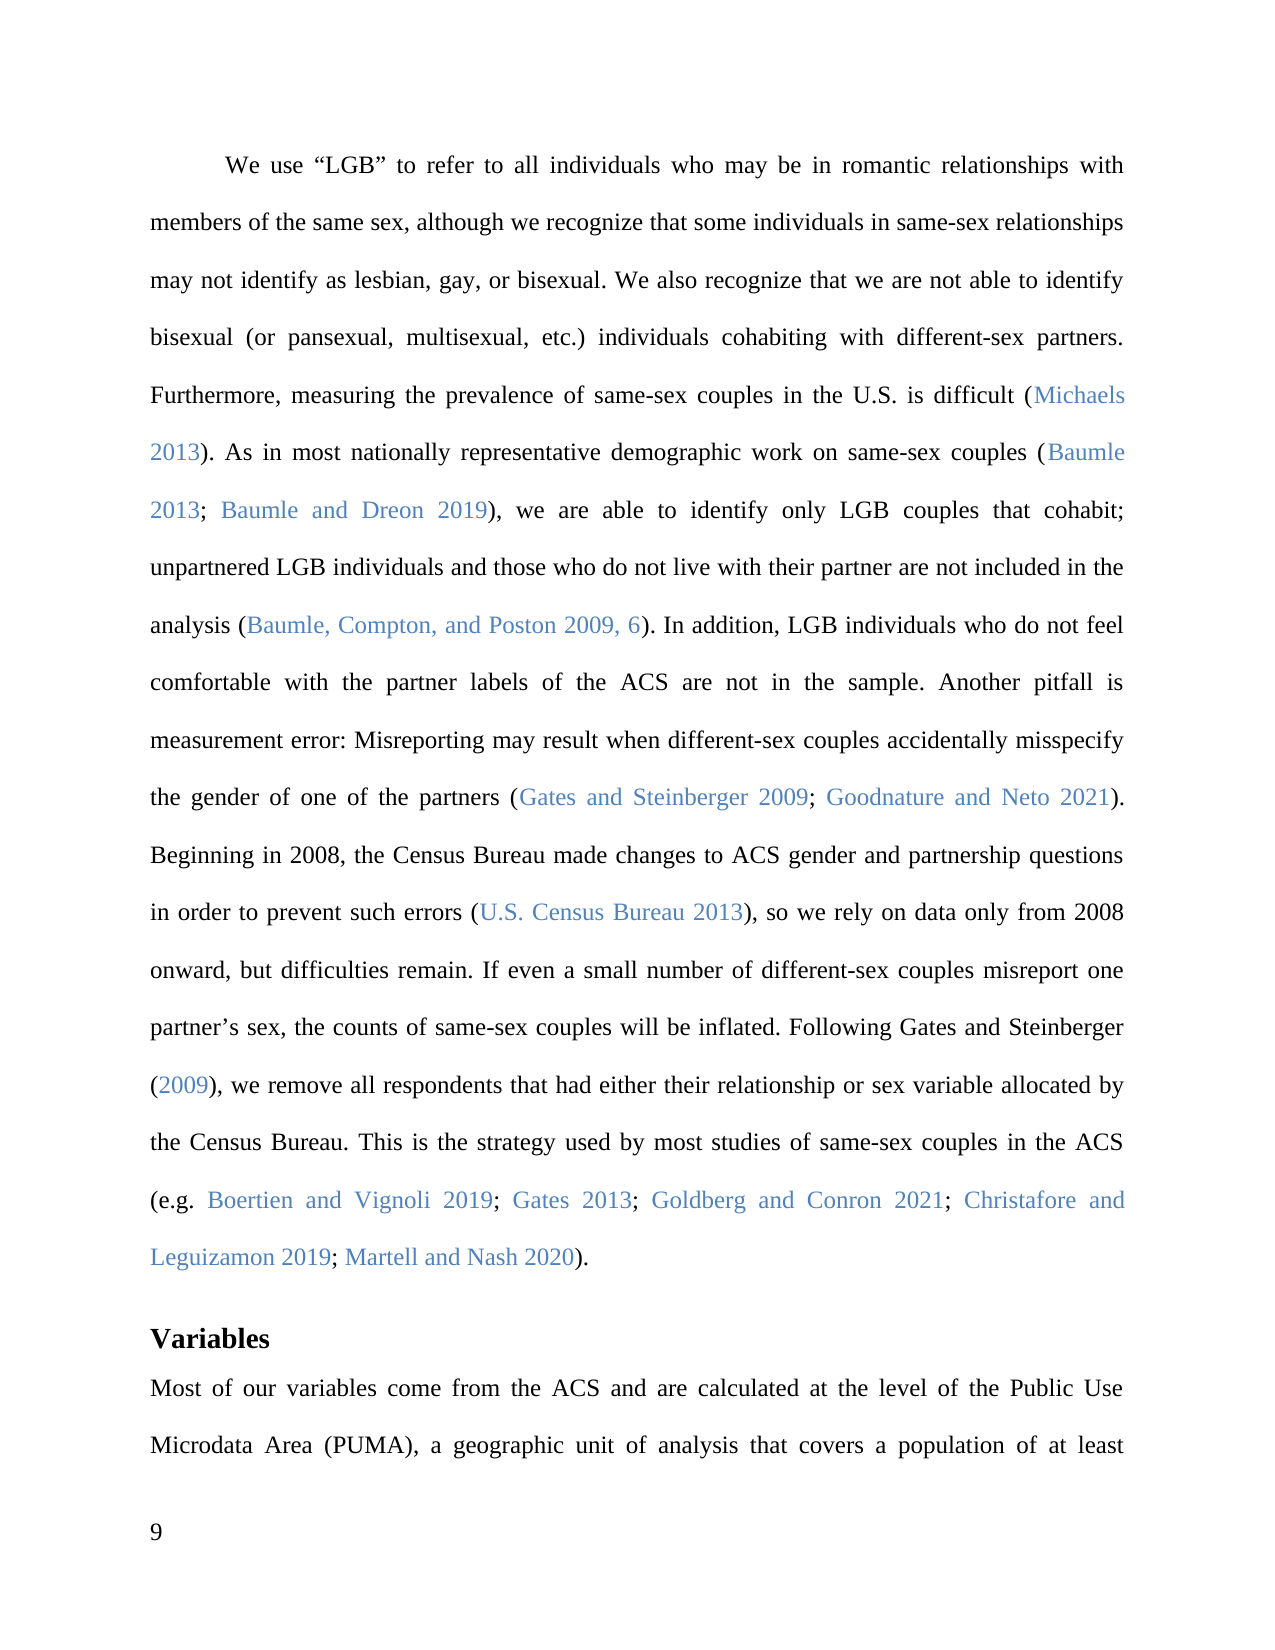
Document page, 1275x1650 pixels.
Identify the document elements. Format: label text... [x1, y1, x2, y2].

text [150, 1373, 1125, 1459]
text We use “LGB” to refer to all individuals who may be in romantic relationships with members of the same sex, although we recognize that some individuals in same-sex relationships may not identify as lesbian, gay, or bisexual. We also recognize that we are not able to identify bisexual (or pansexual, multisexual, etc.) individuals cohabiting with different-sex partners. Furthermore, measuring the prevalence of same-sex couples in the U.S. is difficult (Michaels 2013). As in most nationally representative demographic work on same-sex couples (Baumle 2013; Baumle and Dreon 2019), we are able to identify only LGB couples that cohabit; unpartnered LGB individuals and those who do not live with their partner are not included in the analysis (Baumle, Compton, and Poston 2009, 6). In addition, LGB individuals who do not feel comfortable with the partner labels of the ACS are not in the sample. Another pitfall is measurement error: Misreporting may result when different-sex couples accidentally misspecify the gender of one of the partners (Gates and Steinberger 2009; Goodnature and Neto 2021). Beginning in 2008, the Census Bureau made changes to ACS gender and partnership questions in order to prevent such errors (U.S. Census Bureau 2013), so we rely on data only from 2008 onward, but difficulties remain. If even a small number of different-sex couples misreport one partner’s sex, the counts of same-sex couples will be inflated. Following Gates and Steinberger (2009), we remove all respondents that had either their relationship or sex variable allocated by the Census Bureau. This is the strategy used by most studies of same-sex couples in the ACS (e.g. Boertien and Vignoli 2019; Gates 2013; Goldberg and Conron 2021; Christafore and Leguizamon 2019; Martell and Nash 2020). [150, 150, 1125, 1271]
subtitle Variables [150, 1321, 1125, 1354]
